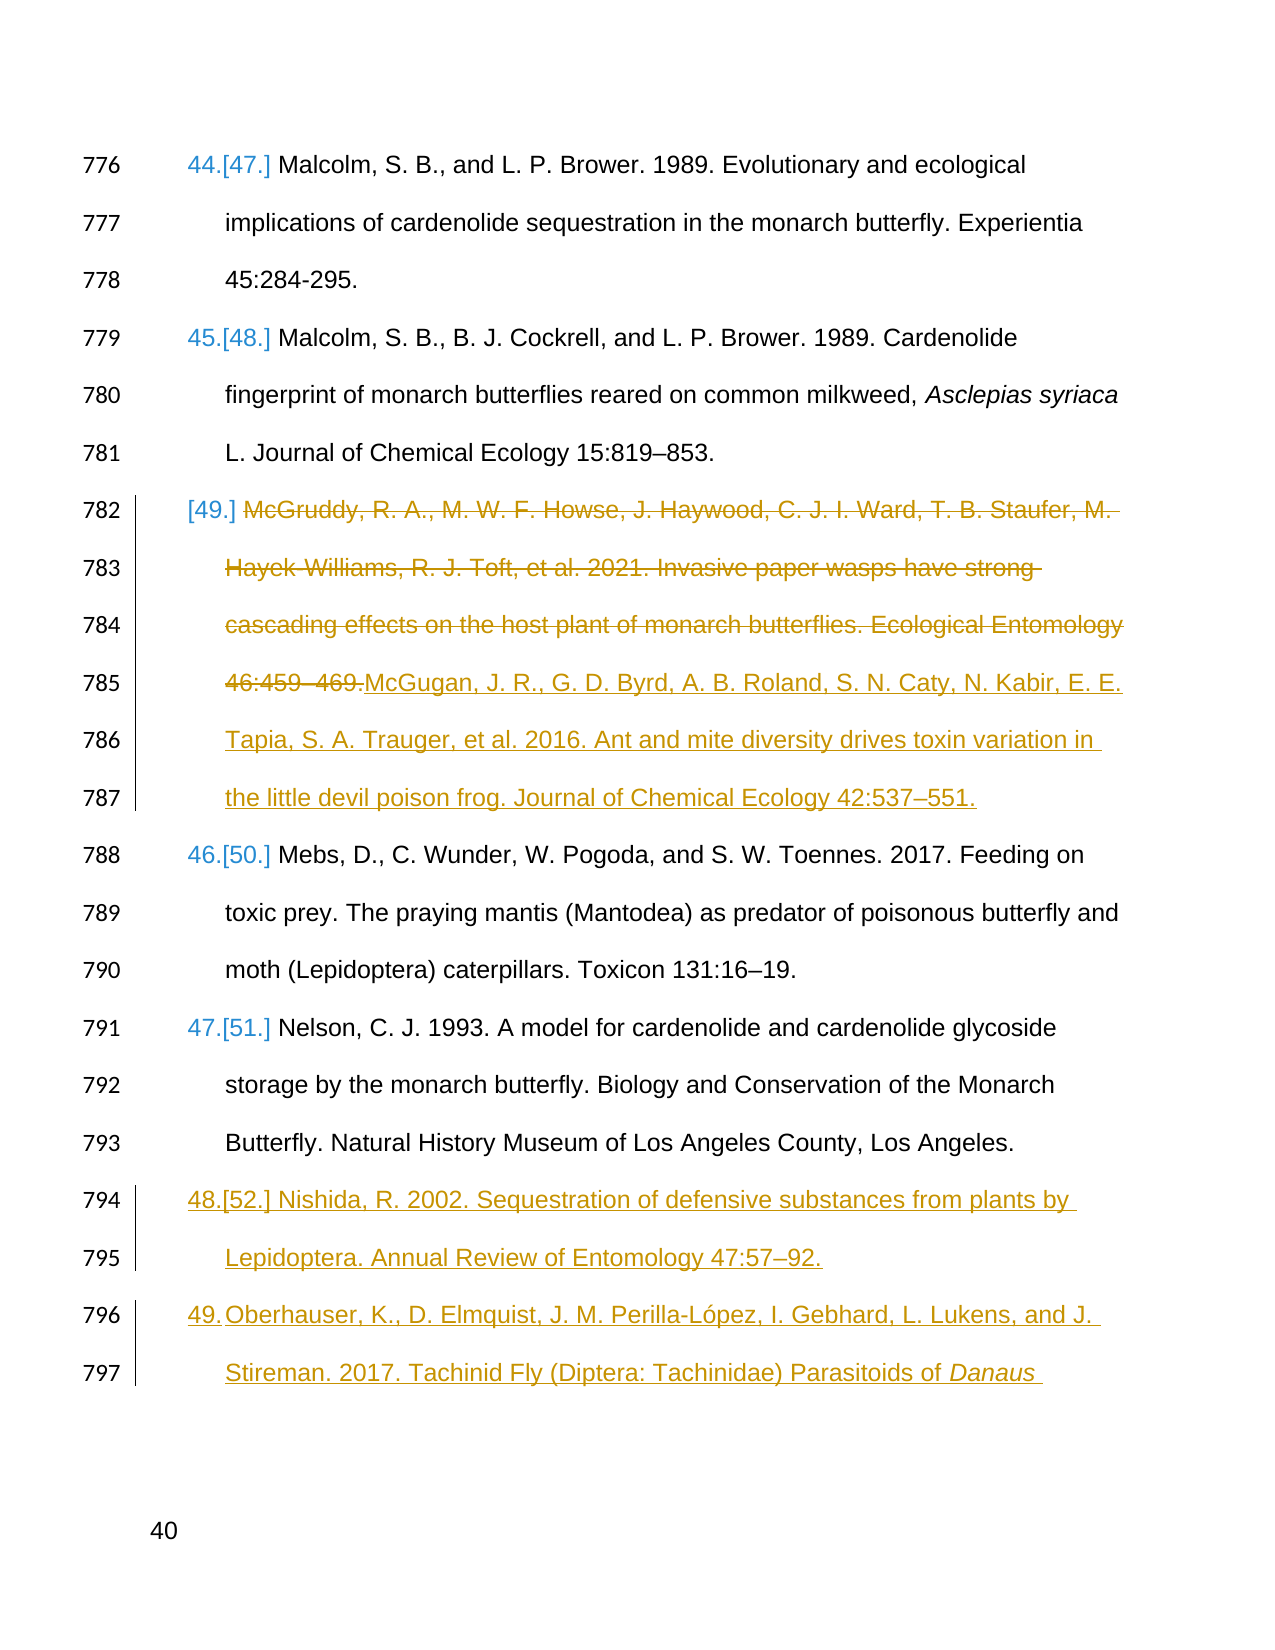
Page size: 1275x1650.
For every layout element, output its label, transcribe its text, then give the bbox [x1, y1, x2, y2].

list Malcolm, S. B., B. J. Cockrell, and L. P. Brower. 1989. Cardenolide fingerprint of monarch butterflies reared on common milkweed, Asclepias syriaca L. Journal of Chemical Ecology 15:819–853. [187, 322, 1125, 466]
list Mebs, D., C. Wunder, W. Pogoda, and S. W. Toennes. 2017. Feeding on toxic prey. The praying mantis (Mantodea) as predator of poisonous butterfly and moth (Lepidoptera) caterpillars. Toxicon 131:16–19. [187, 840, 1125, 984]
list Nelson, C. J. 1993. A model for cardenolide and cardenolide glycoside storage by the monarch butterfly. Biology and Conservation of the Monarch Butterfly. Natural History Museum of Los Angeles County, Los Angeles. [187, 1012, 1125, 1156]
list Malcolm, S. B., and L. P. Brower. 1989. Evolutionary and ecological implications of cardenolide sequestration in the monarch butterfly. Experientia 45:284-295. [187, 150, 1125, 294]
